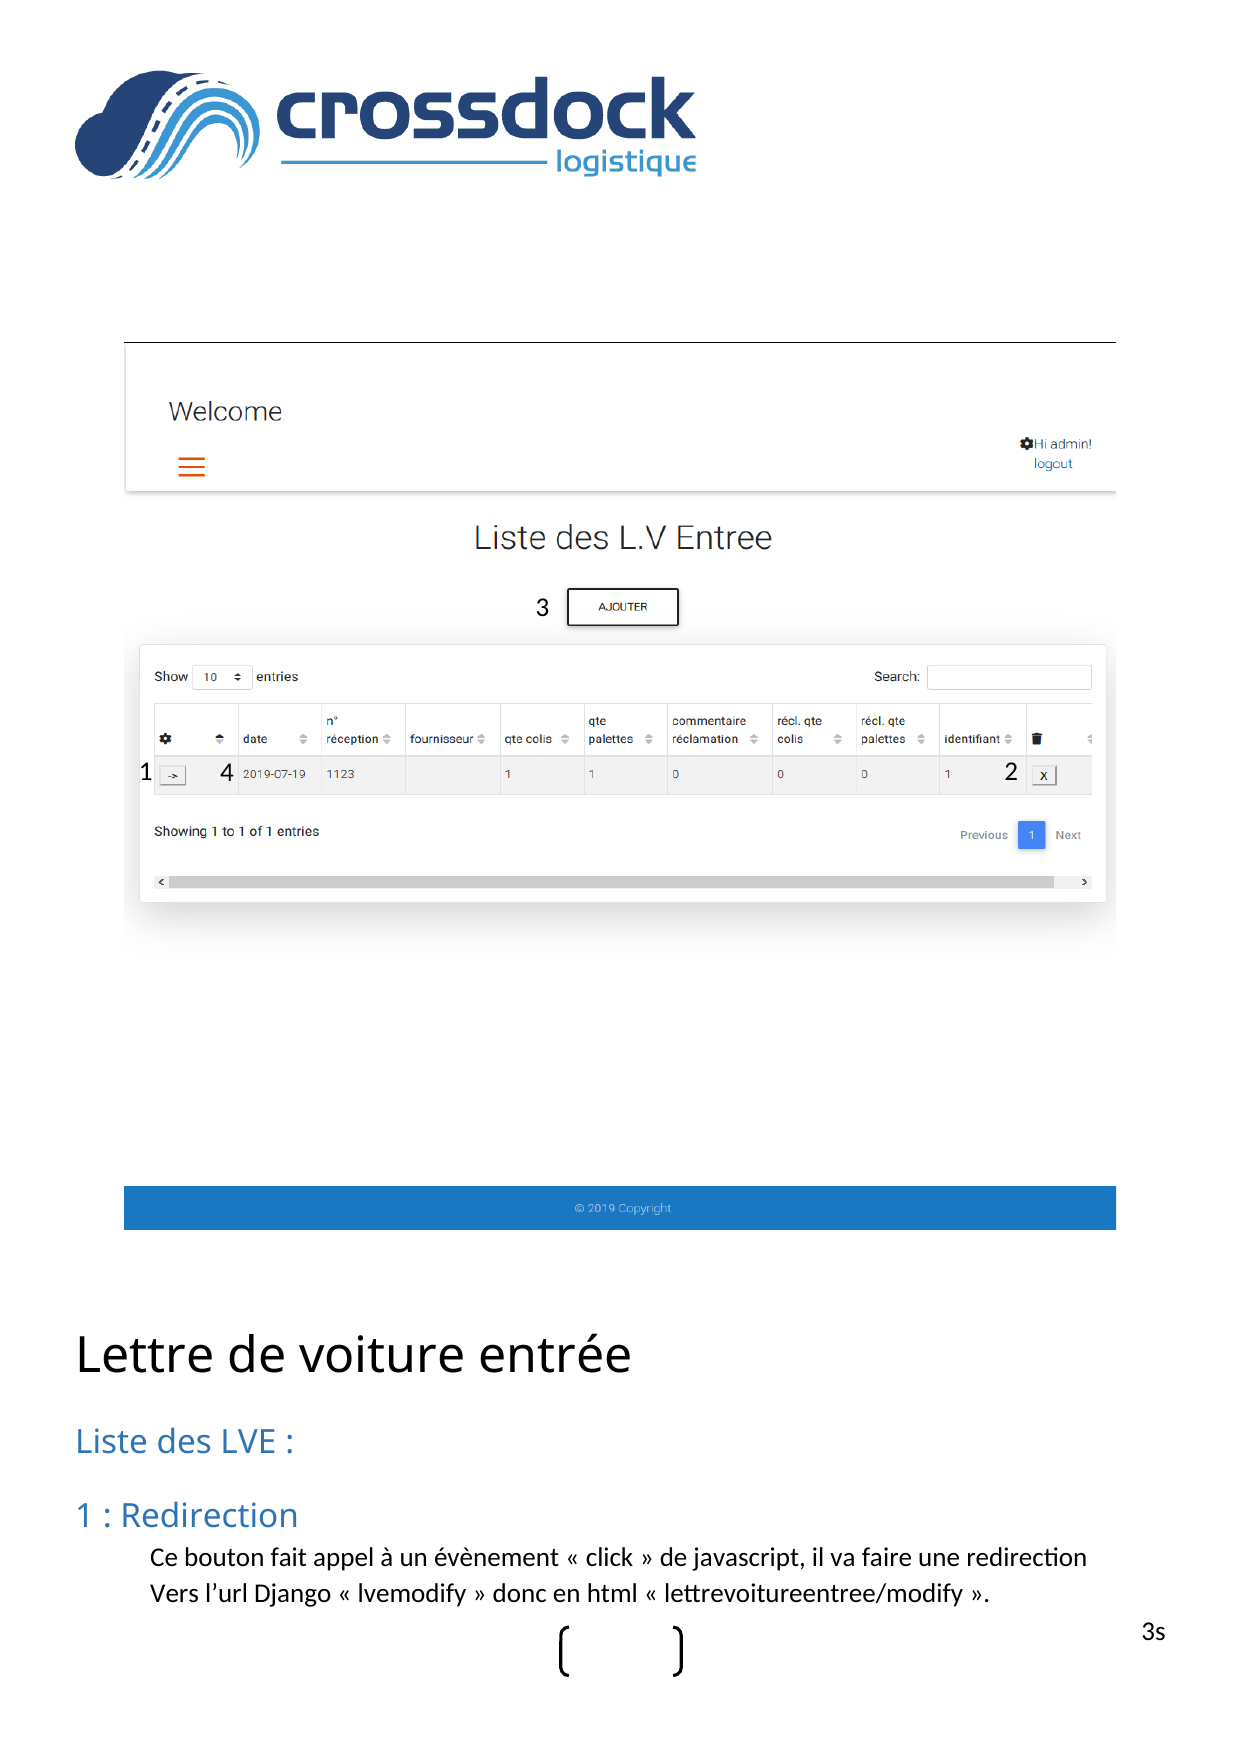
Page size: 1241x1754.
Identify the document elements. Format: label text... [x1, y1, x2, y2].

subtitle 1 : Redirection [75, 1492, 1165, 1537]
subtitle Liste des LVE : [75, 1418, 1165, 1463]
picture [124, 342, 1117, 1230]
list Vers l’url Django « lvemodify » donc en html « lettrevoitureentree/modify ». [150, 1576, 1165, 1609]
subtitle Lettre de voiture entrée [75, 1319, 1165, 1387]
picture [75, 70, 696, 179]
list Ce bouton fait appel à un évènement « click » de javascript, il va faire une redirection [150, 1541, 1165, 1573]
